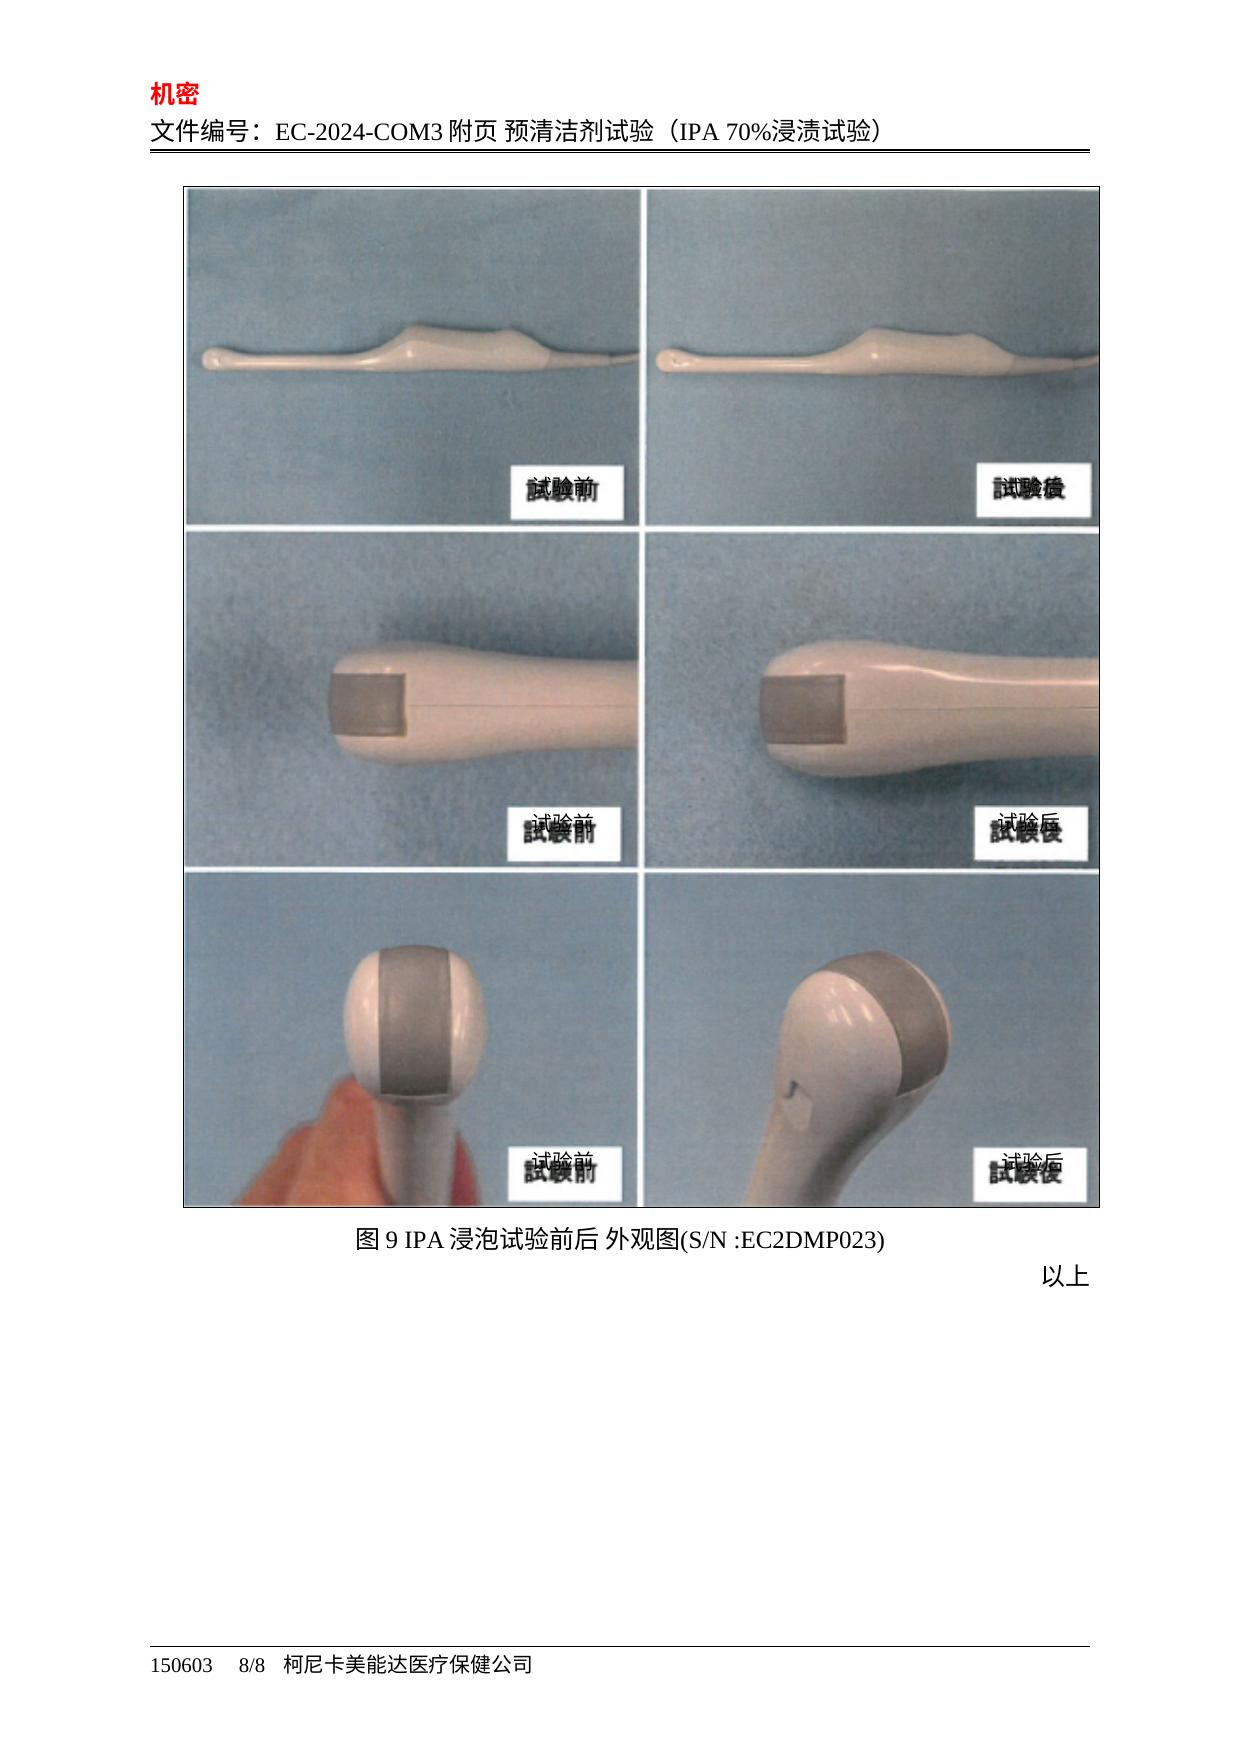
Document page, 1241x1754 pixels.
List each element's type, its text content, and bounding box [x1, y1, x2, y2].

picture [184, 187, 1099, 1207]
text 图9 IPA浸泡试验前后 外观图(S/N :EC2DMP023) [150, 1220, 1090, 1256]
text 以上 [150, 1256, 1090, 1292]
